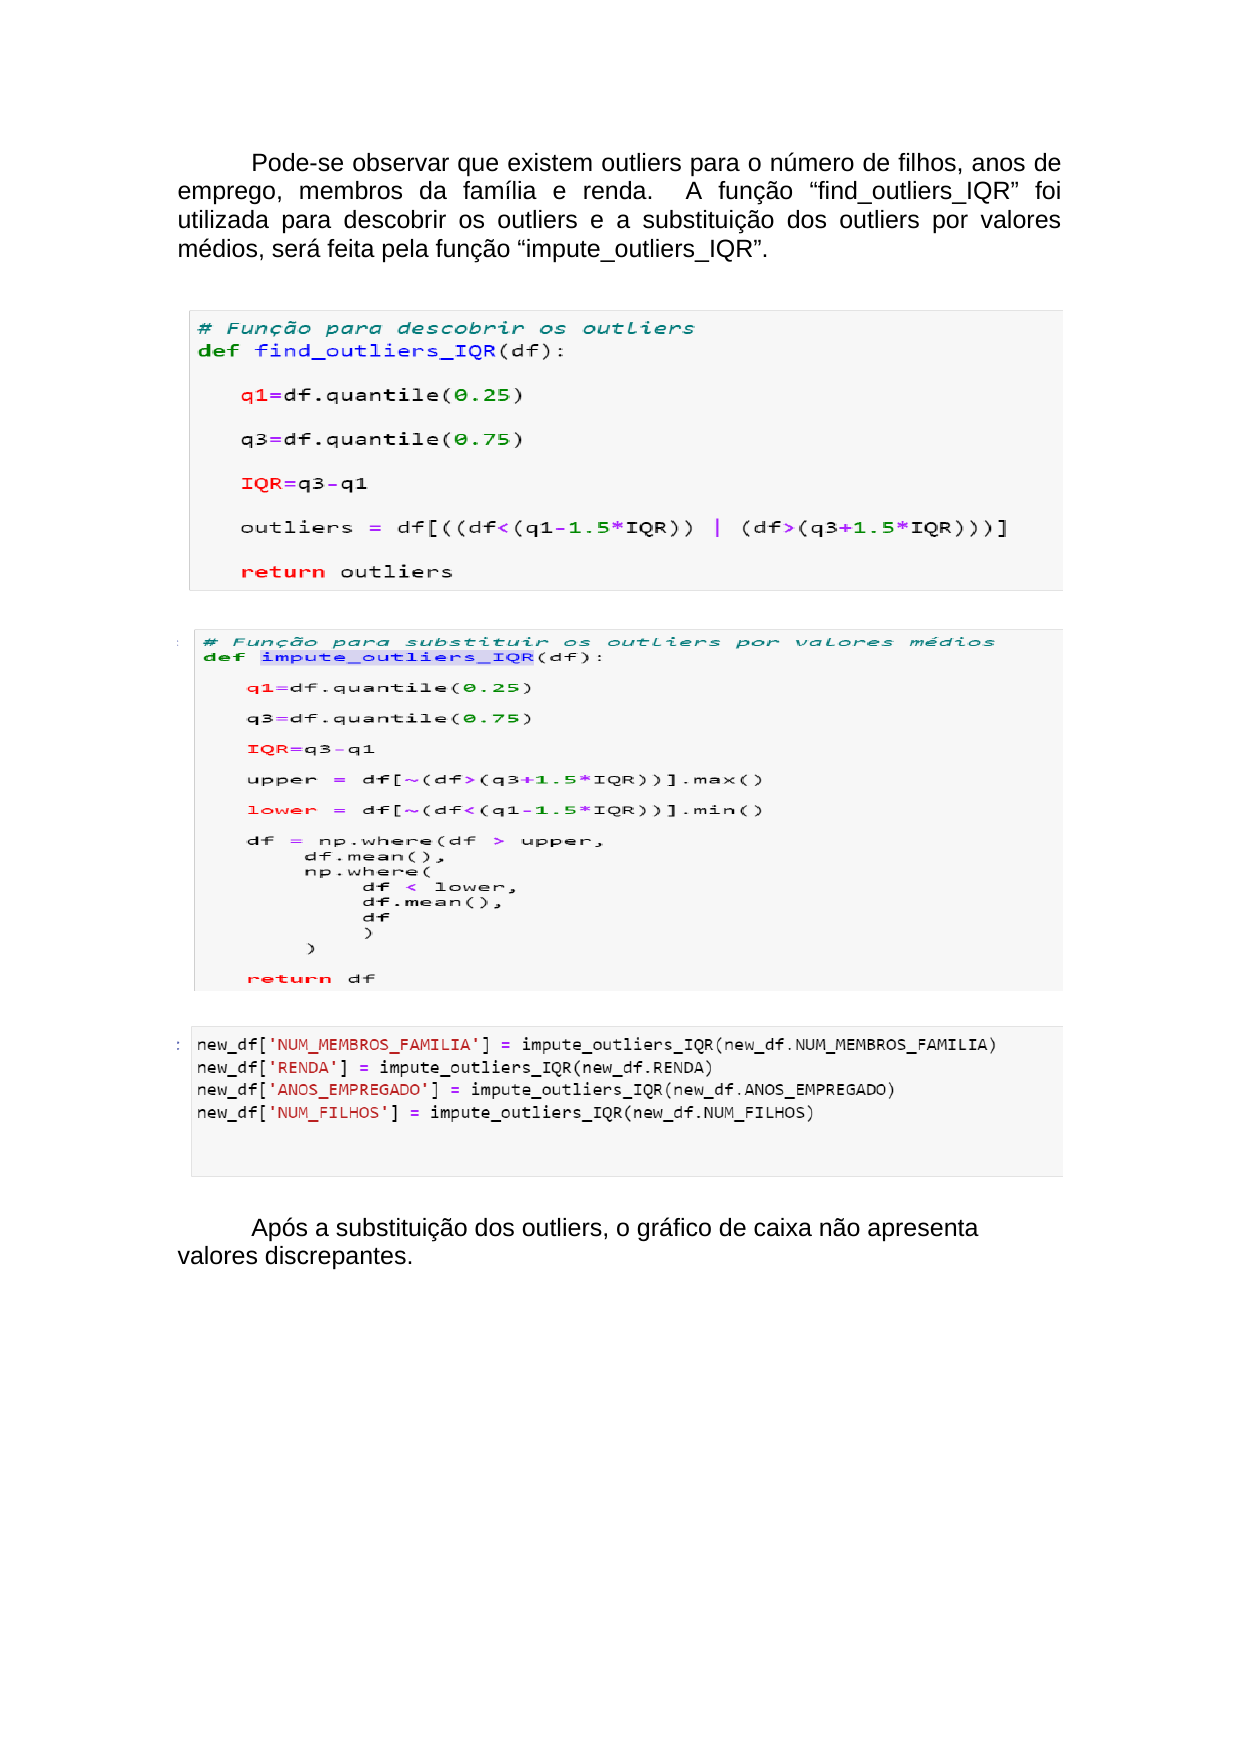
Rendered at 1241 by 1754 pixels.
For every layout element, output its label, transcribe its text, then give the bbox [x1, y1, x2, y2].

text Após a substituição dos outliers, o gráfico de caixa não apresenta valores discrepantes. [177, 1212, 1063, 1270]
picture [177, 625, 1063, 991]
picture [177, 291, 1063, 597]
picture [177, 1019, 1063, 1184]
text Pode-se observar que existem outliers para o número de filhos, anos de emprego, membros da família e renda. A função “find_outliers_IQR” foi utilizada para descobrir os outliers e a substituição dos outliers por valores médios, será feita pela função “impute_outliers_IQR”. [177, 148, 1063, 263]
